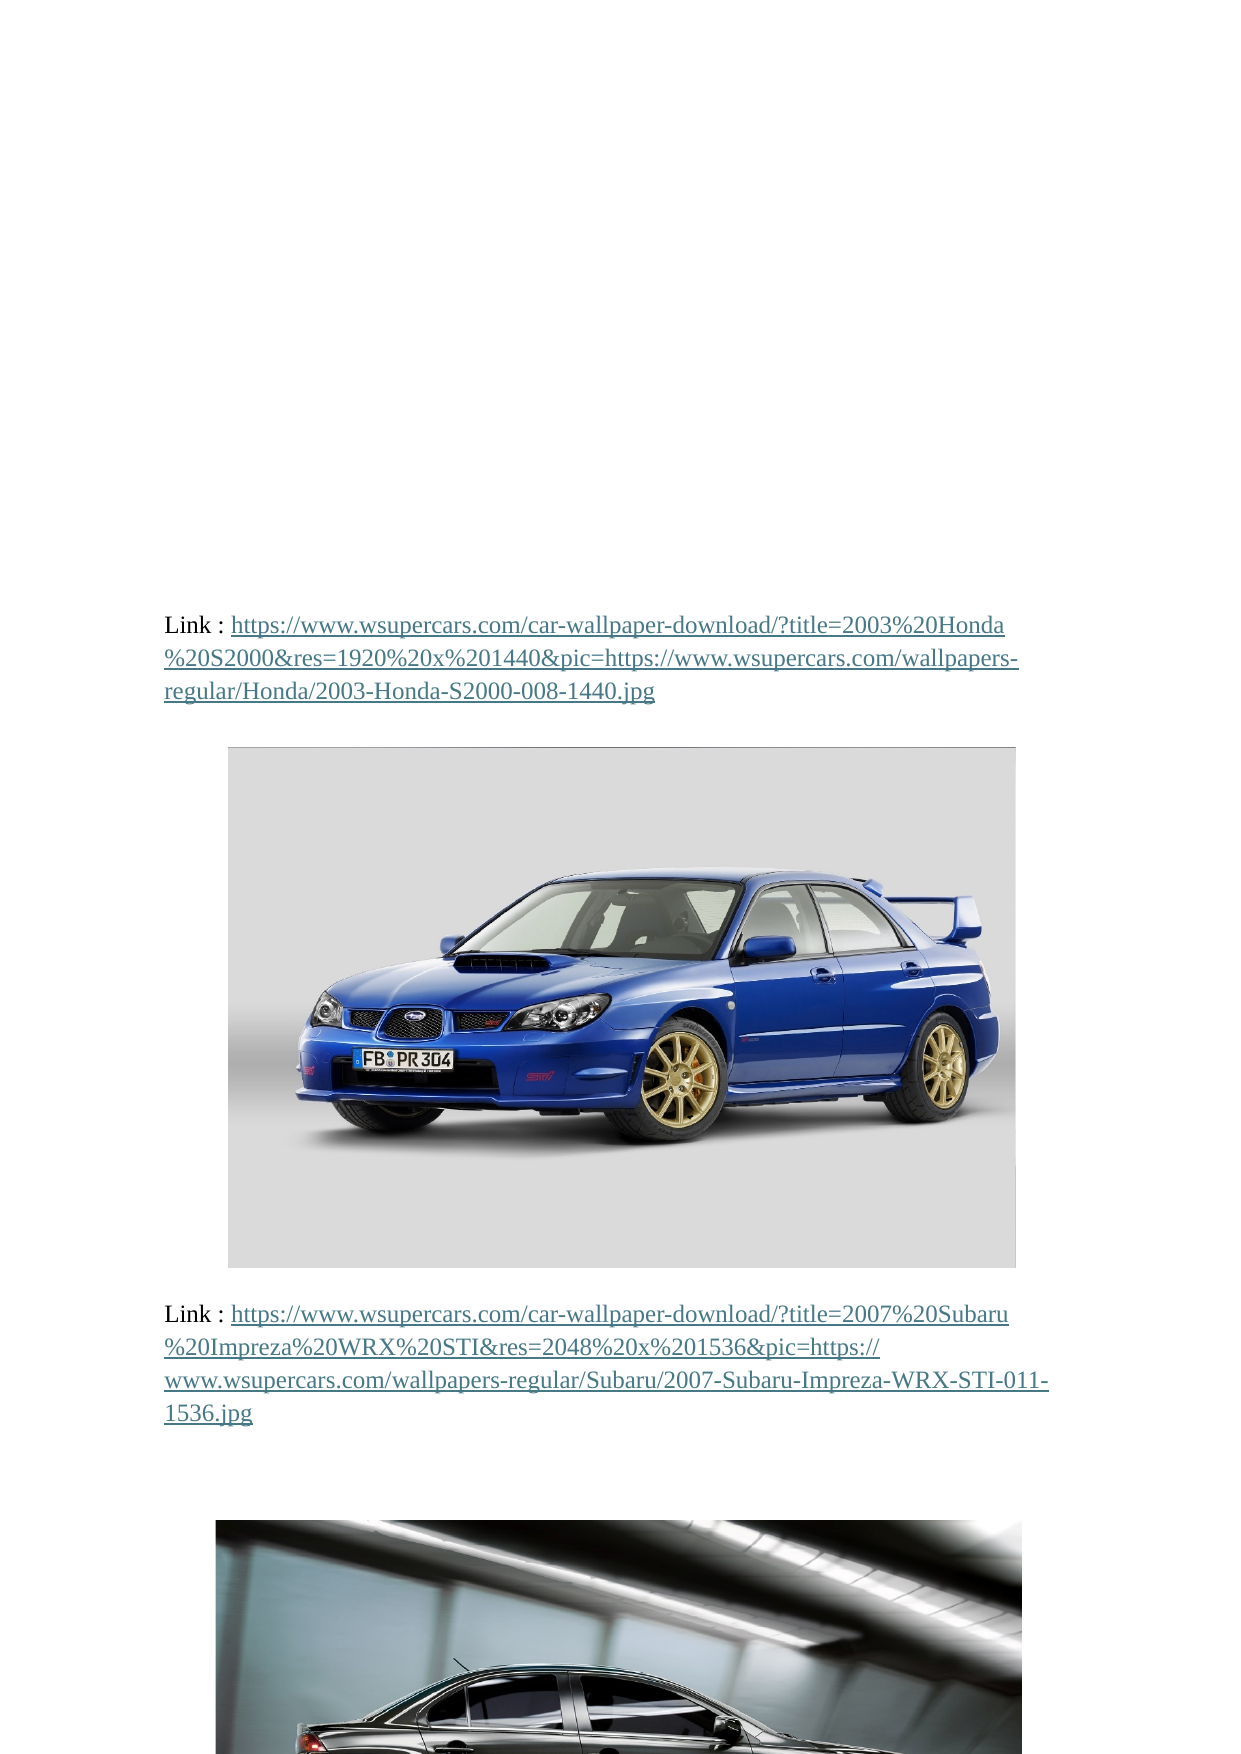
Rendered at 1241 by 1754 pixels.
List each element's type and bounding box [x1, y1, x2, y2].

picture [228, 747, 1016, 1268]
picture [215, 1520, 1022, 1754]
